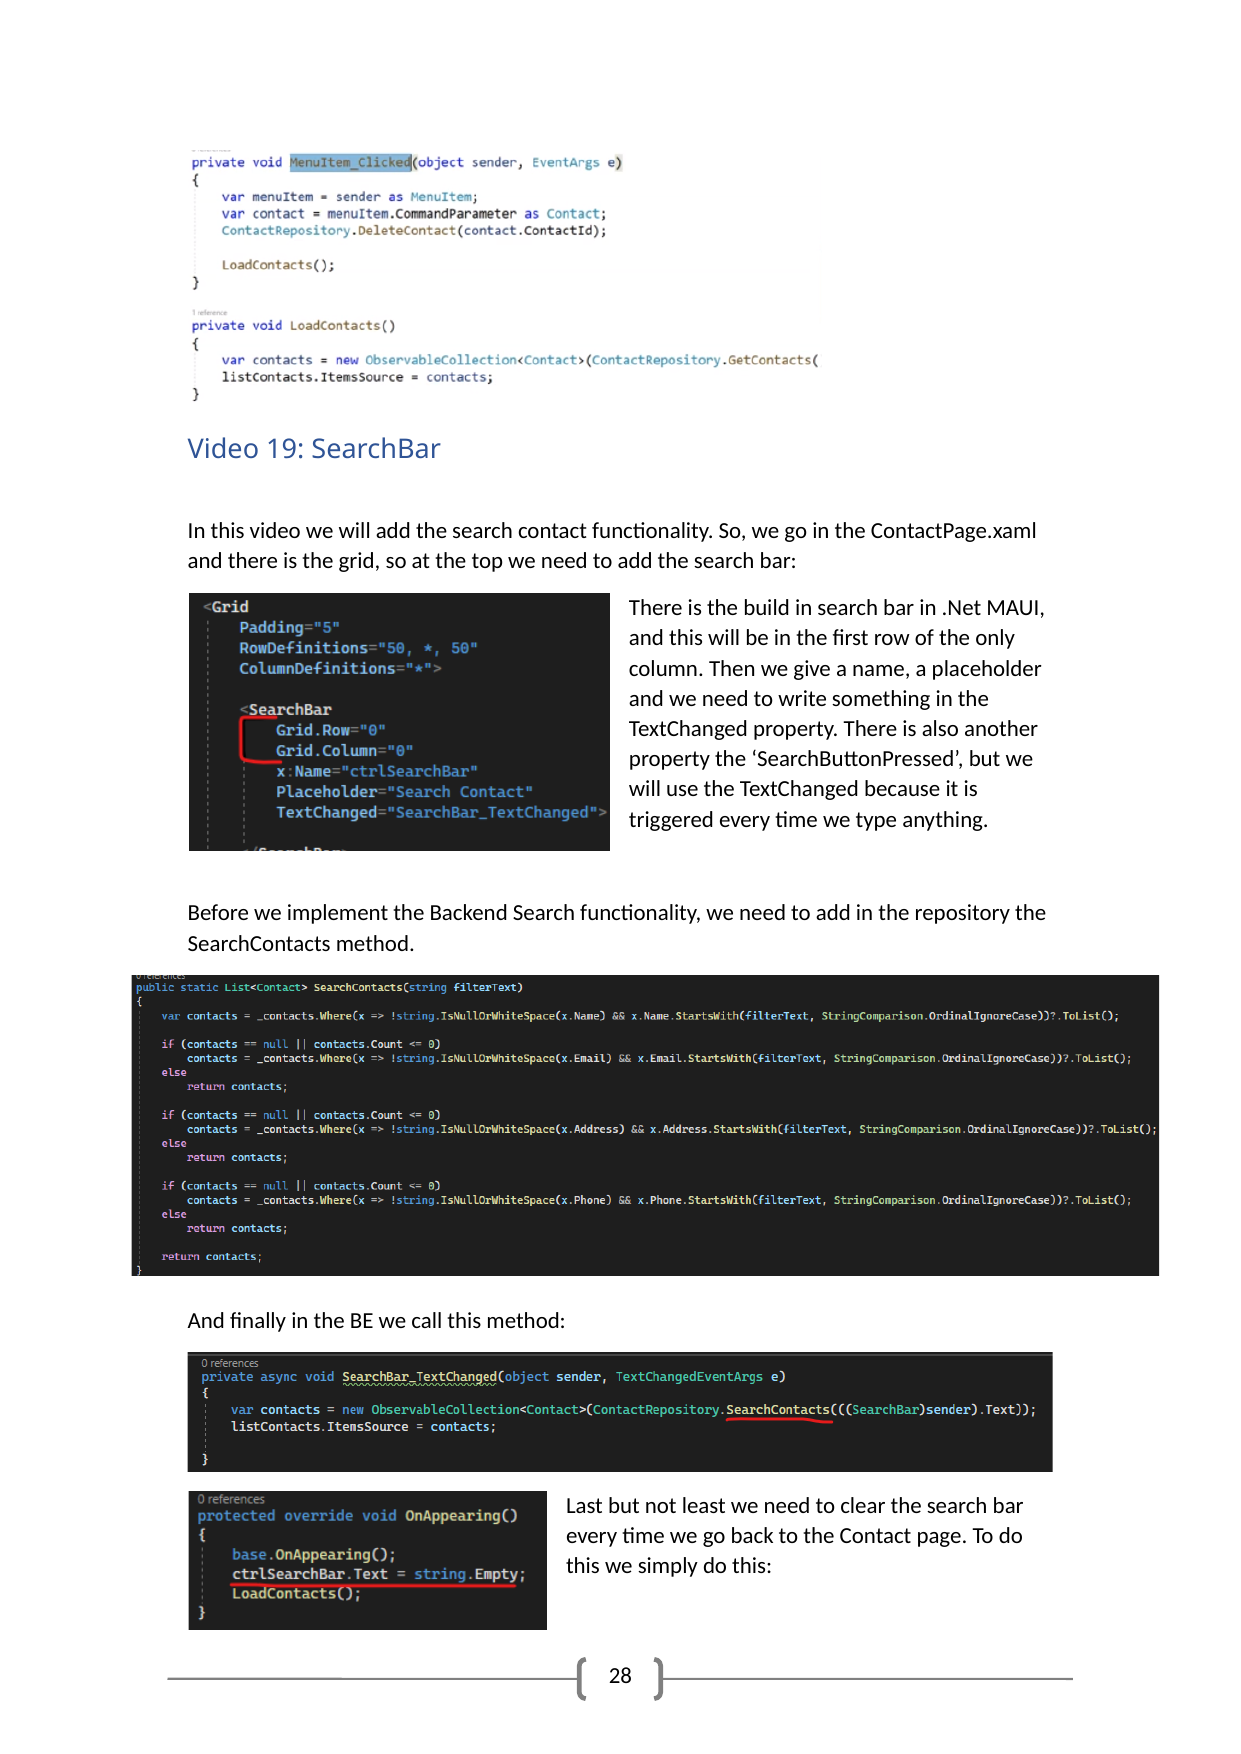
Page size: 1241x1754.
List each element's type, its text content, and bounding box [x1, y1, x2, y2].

text Last but not least we need to clear the search bar every time we go back to the Contact page. To do this we simply do this: [547, 1491, 1053, 1579]
text Before we implement the Backend Search functionality, we need to add in the repository the SearchContacts method. [187, 898, 1053, 957]
text There is the build in search bar in .Net MAUI, and this will be in the first row of the only column. Then we give a name, a placeholder and we need to write something in the TextChanged property. There is also another property the ‘SearchButtonPressed’, but we will use the TextChanged because it is triggered every time we type anything. [610, 593, 1053, 833]
subtitle Video 19: SearchBar [187, 429, 1053, 466]
picture [188, 593, 610, 849]
picture [187, 1352, 1053, 1472]
text And finally in the BE we call this method: [187, 1276, 1053, 1334]
picture [187, 150, 822, 411]
picture [187, 1491, 547, 1629]
text In this video we will add the search contact functionality. So, we go in the ContactPage.xaml and there is the grid, so at the top we need to add the search bar: [187, 516, 1053, 574]
picture [131, 975, 1159, 1276]
